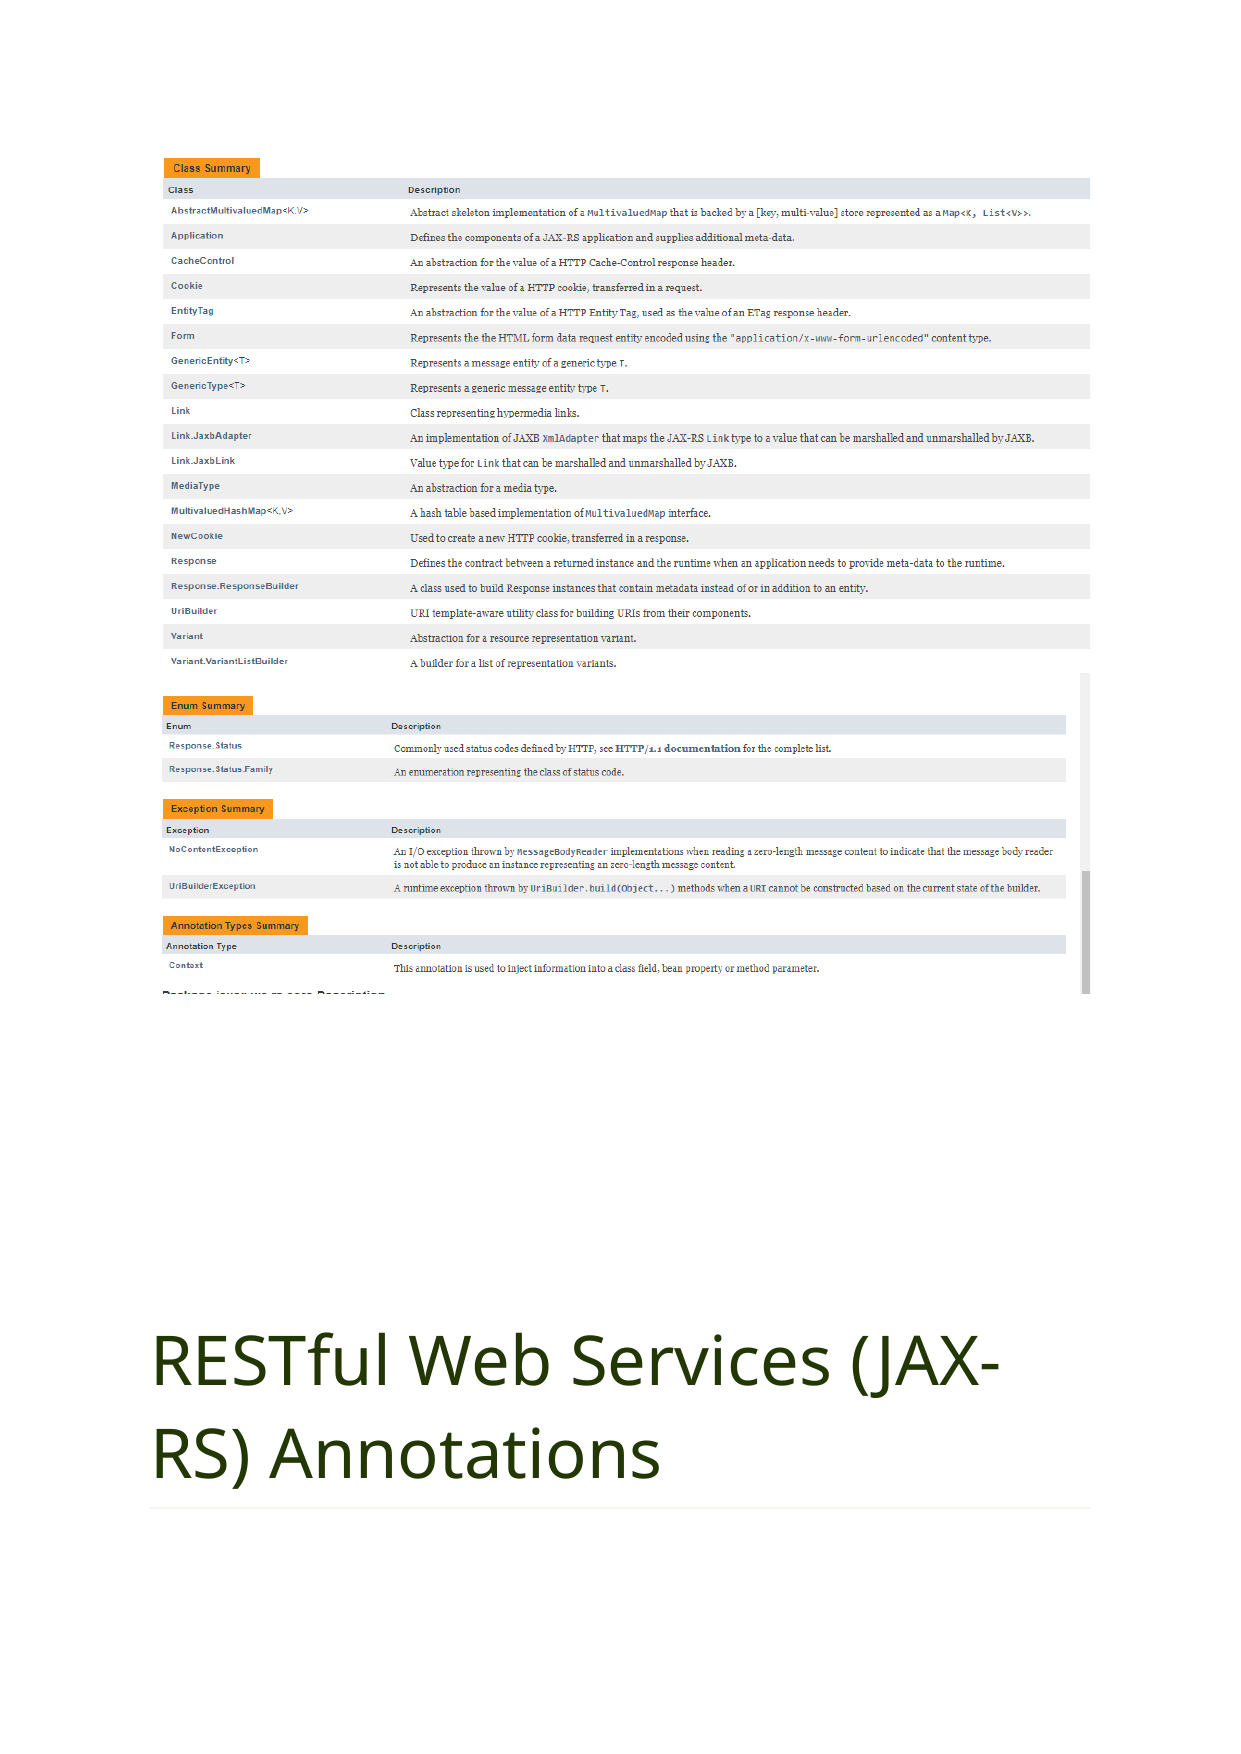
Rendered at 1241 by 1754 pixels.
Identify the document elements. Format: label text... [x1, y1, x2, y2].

picture [150, 150, 1091, 994]
text RESTful Web Services (JAX-RS) Annotations [150, 1312, 1090, 1507]
